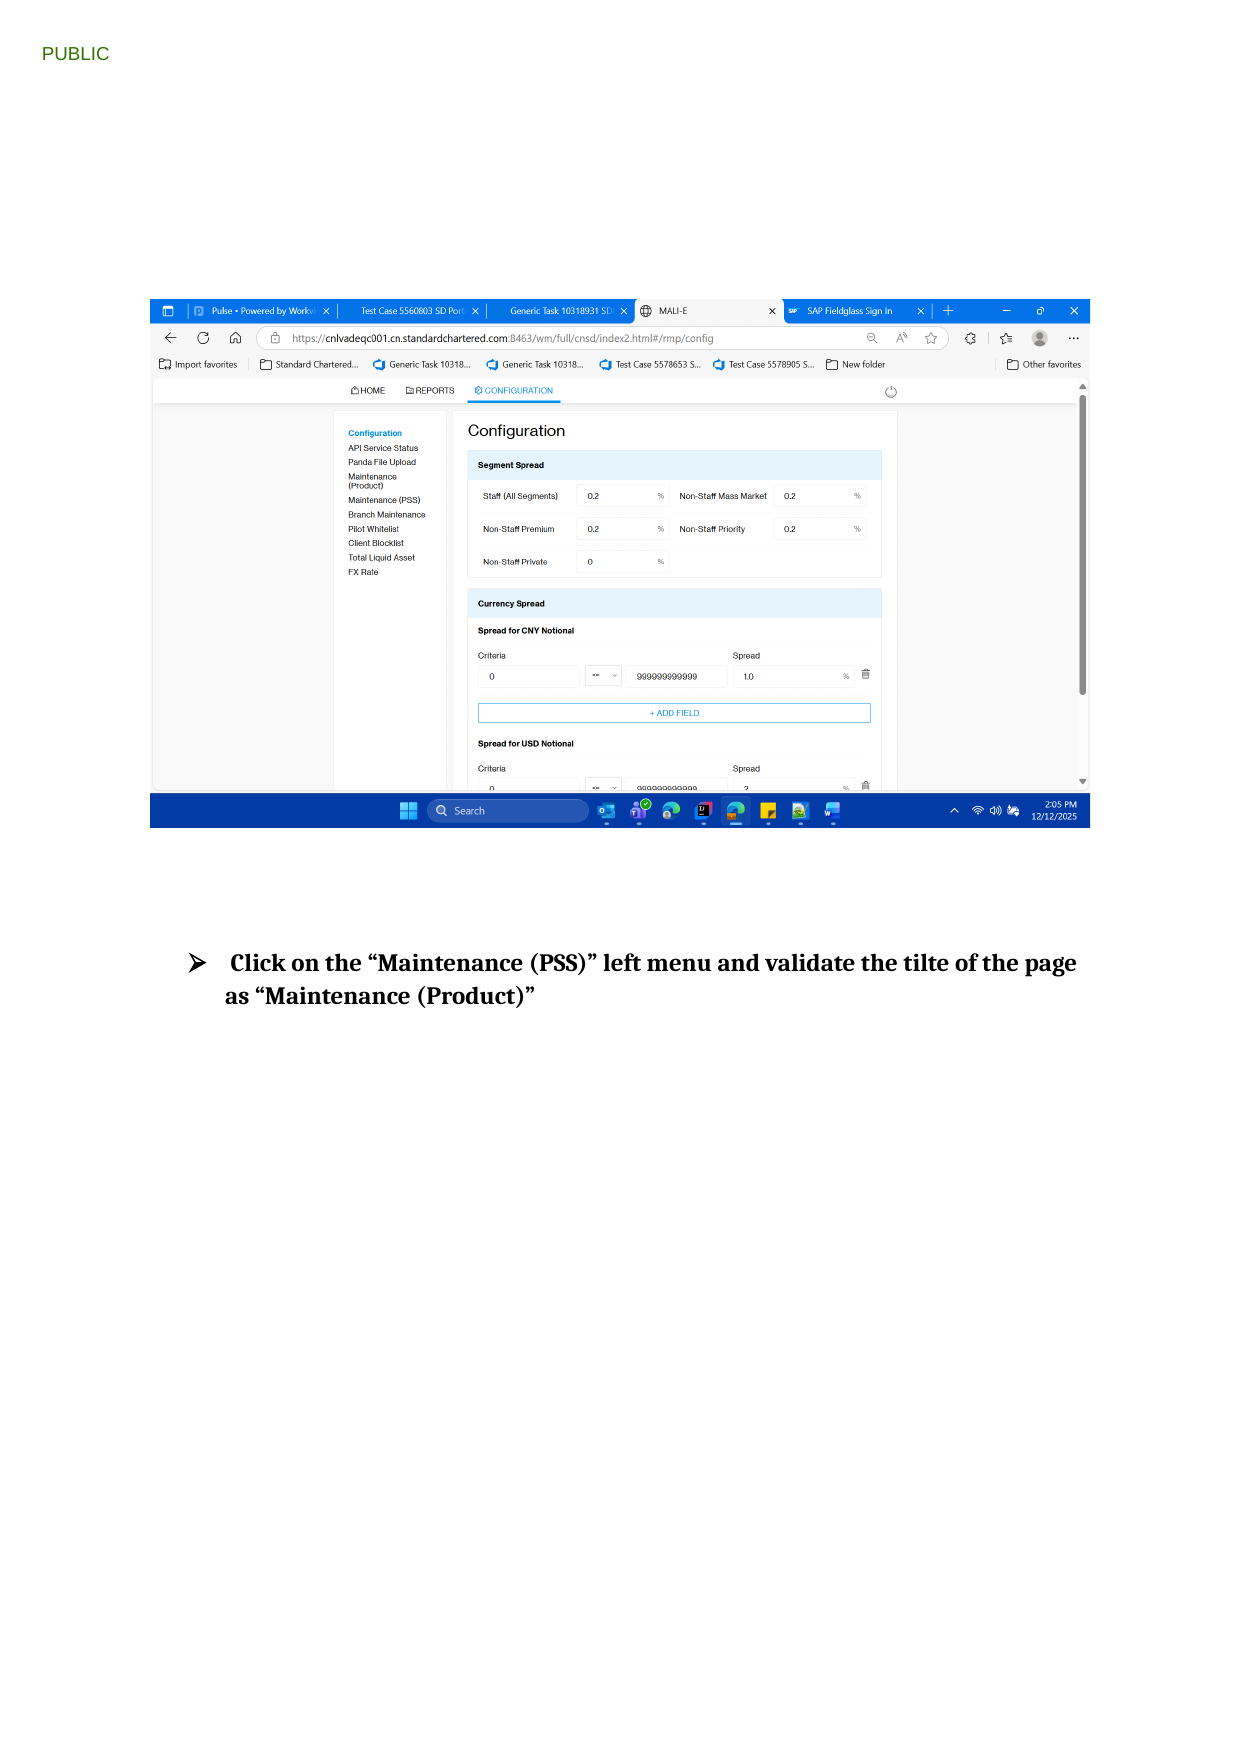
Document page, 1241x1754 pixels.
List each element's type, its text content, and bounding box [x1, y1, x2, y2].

picture [150, 299, 1091, 828]
list Click on the “Maintenance (PSS)” left menu and validate the tilte of the page as “Maintenance (Product)” [187, 949, 1090, 1011]
